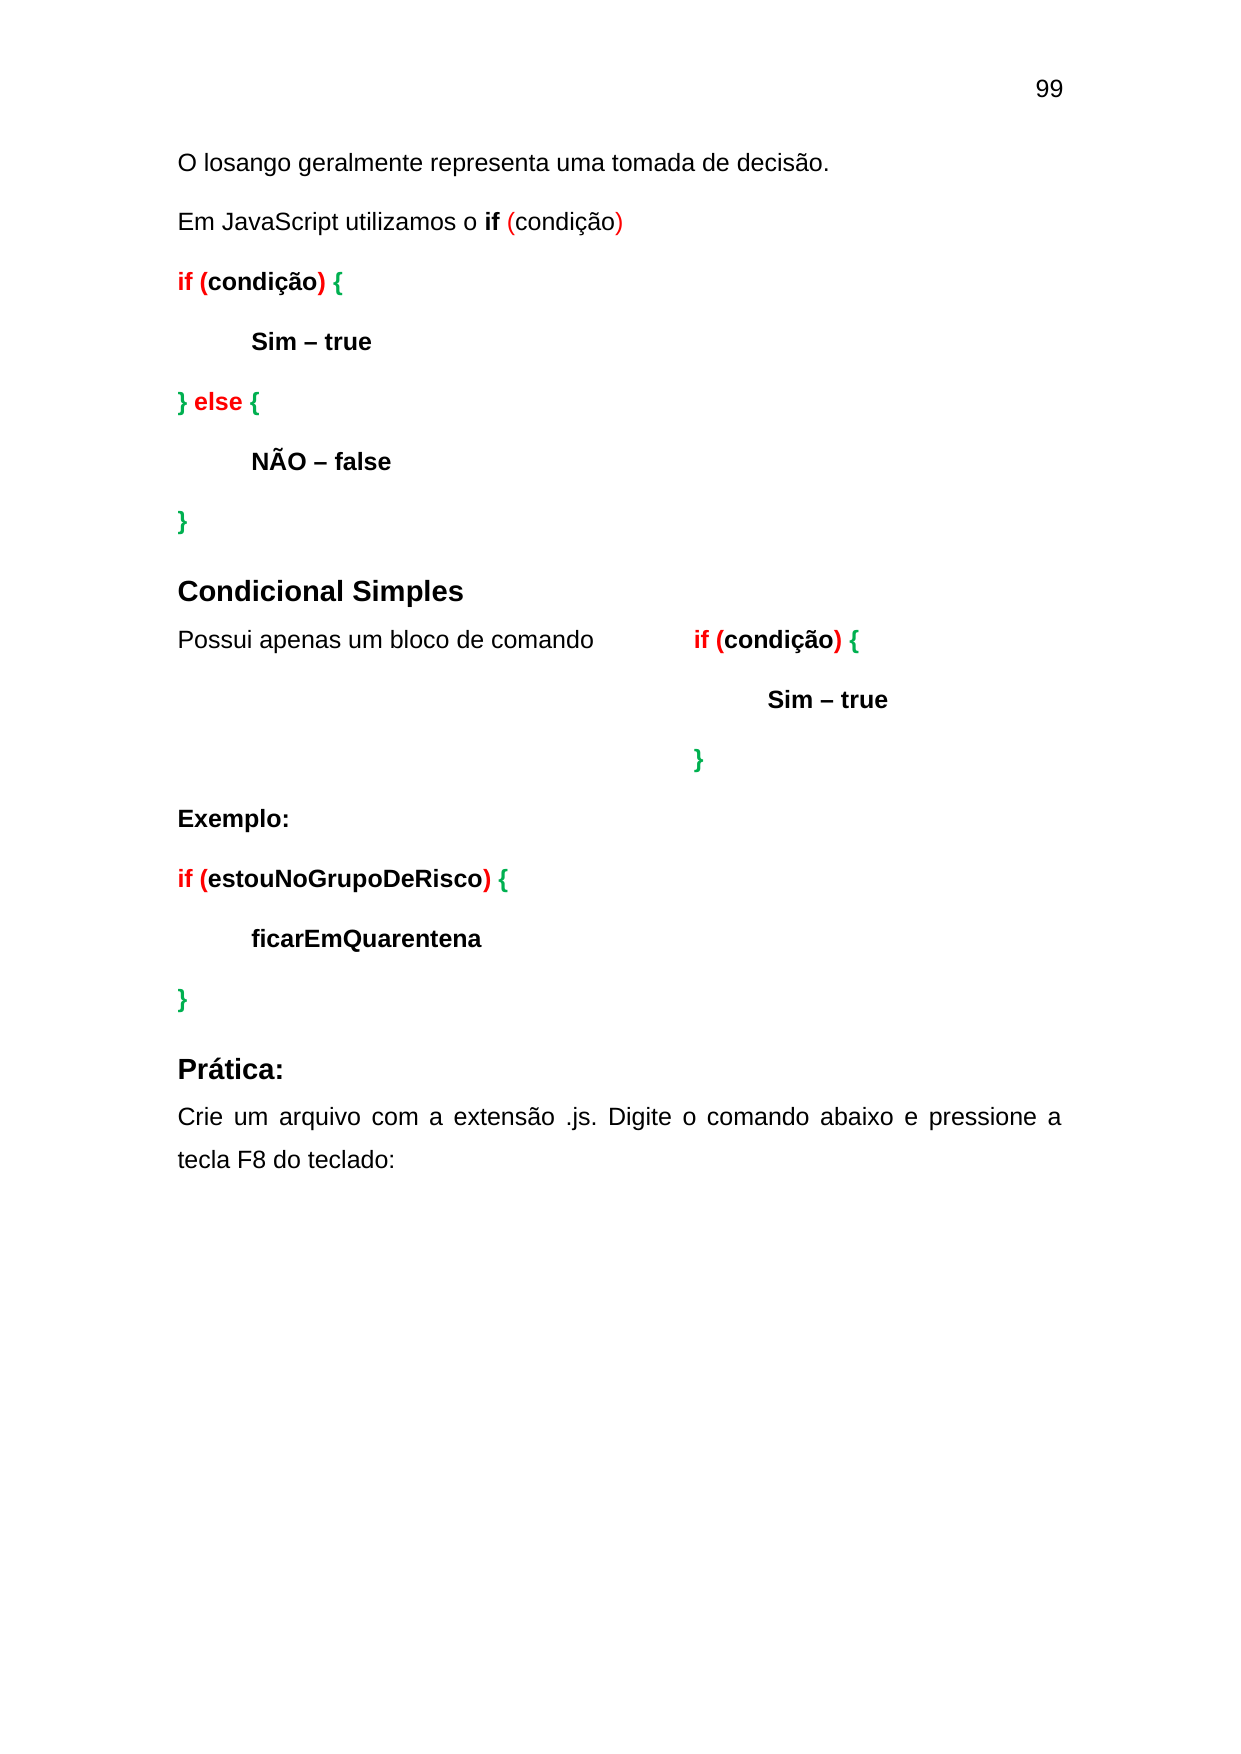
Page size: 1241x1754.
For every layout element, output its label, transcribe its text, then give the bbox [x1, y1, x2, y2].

text Exemplo: [177, 804, 1063, 833]
text Sim – true [177, 327, 1063, 356]
subtitle Prática: [177, 1052, 1063, 1085]
text Sim – true [177, 684, 1063, 713]
subtitle Condicional Simples [177, 574, 1063, 608]
text NÃO – false [177, 447, 1063, 475]
text ficarEmQuarentena [177, 924, 1063, 952]
text Em JavaScript utilizamos o if (condição) [177, 207, 1063, 236]
text O losango geralmente representa uma tomada de decisão. [177, 148, 1063, 176]
text } [177, 983, 1063, 1012]
text } [177, 506, 1063, 535]
text if (estouNoGrupoDeRisco) { [177, 864, 1063, 893]
text Possui apenas um bloco de comando if (condição) { [177, 625, 1063, 653]
text } [693, 744, 1063, 773]
text } else { [177, 387, 1063, 416]
text Crie um arquivo com a extensão .js. Digite o comando abaixo e pressione a tecla F8 do teclado: [177, 1102, 1063, 1174]
text if (condição) { [177, 267, 1063, 296]
